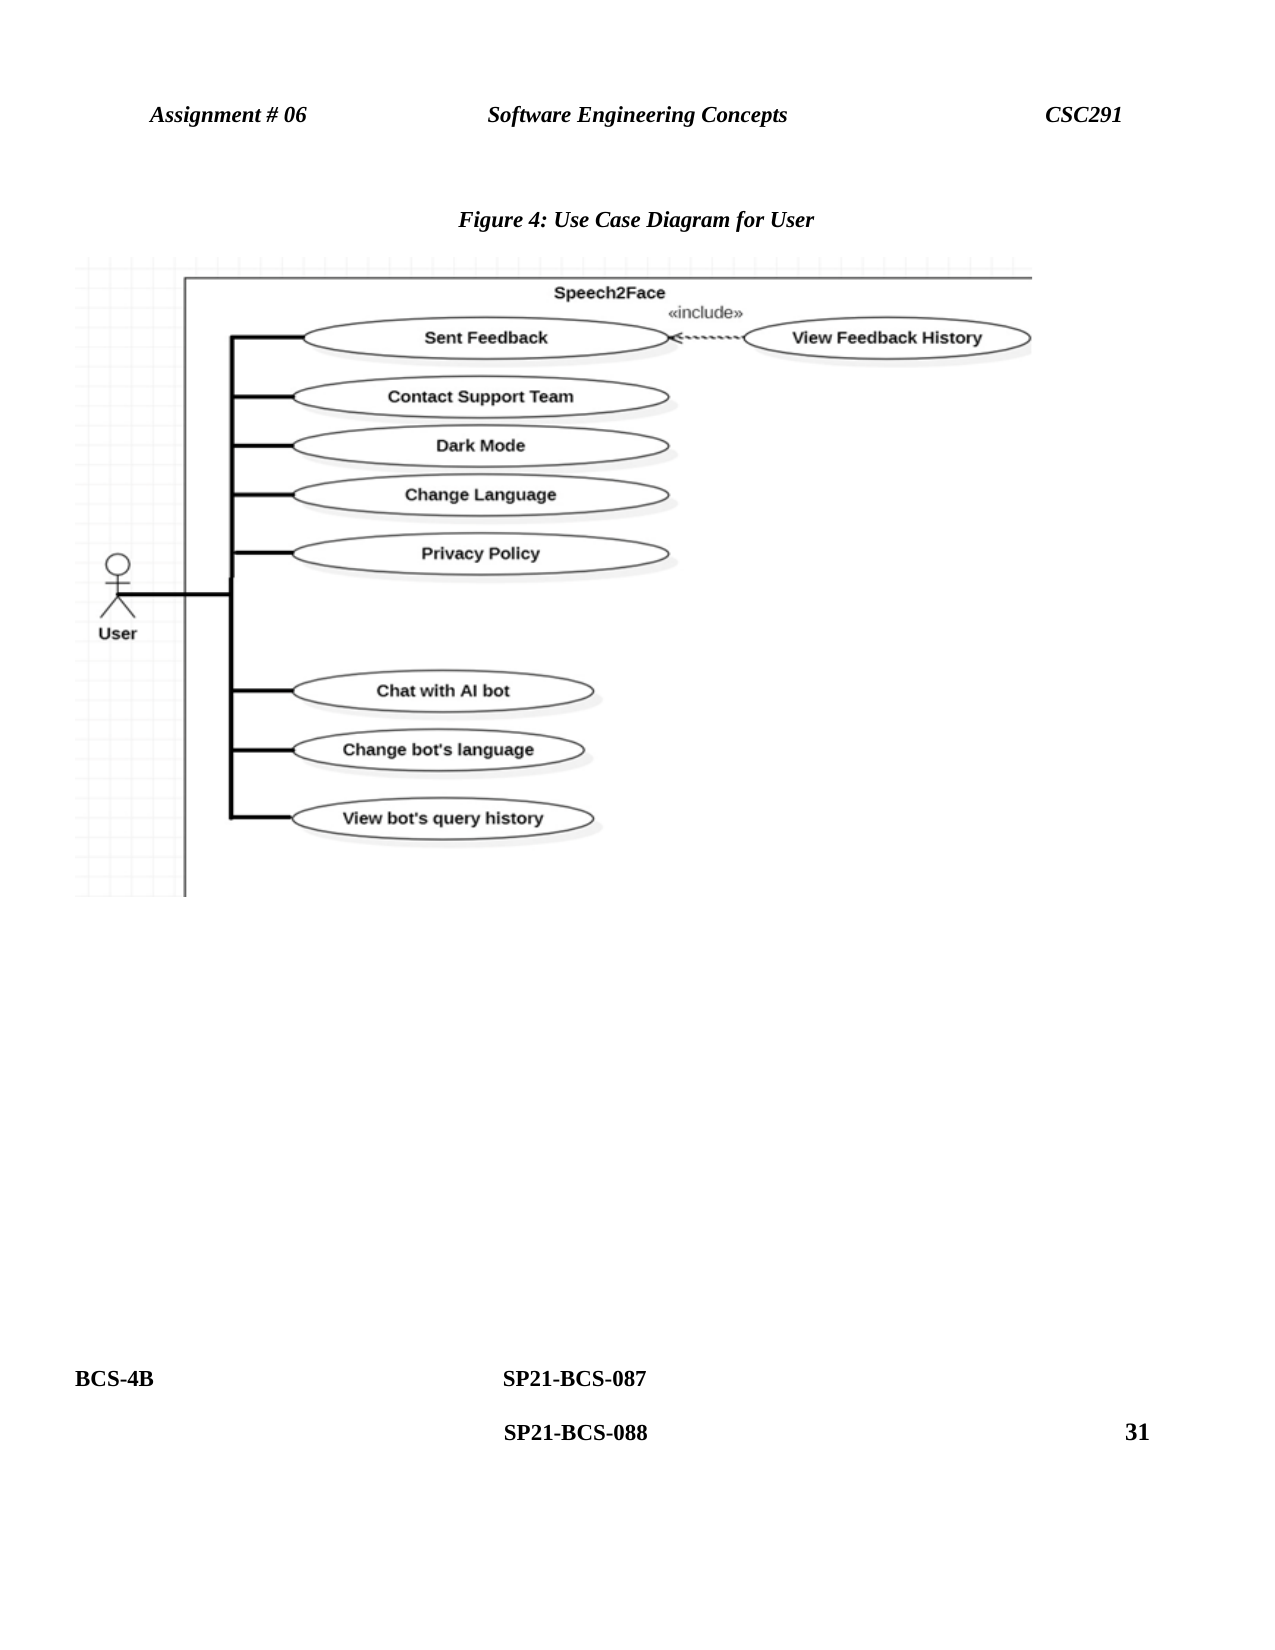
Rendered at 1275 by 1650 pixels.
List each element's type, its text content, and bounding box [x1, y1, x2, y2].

picture [75, 257, 1033, 897]
text Figure 4: Use Case Diagram for User [75, 206, 1200, 232]
